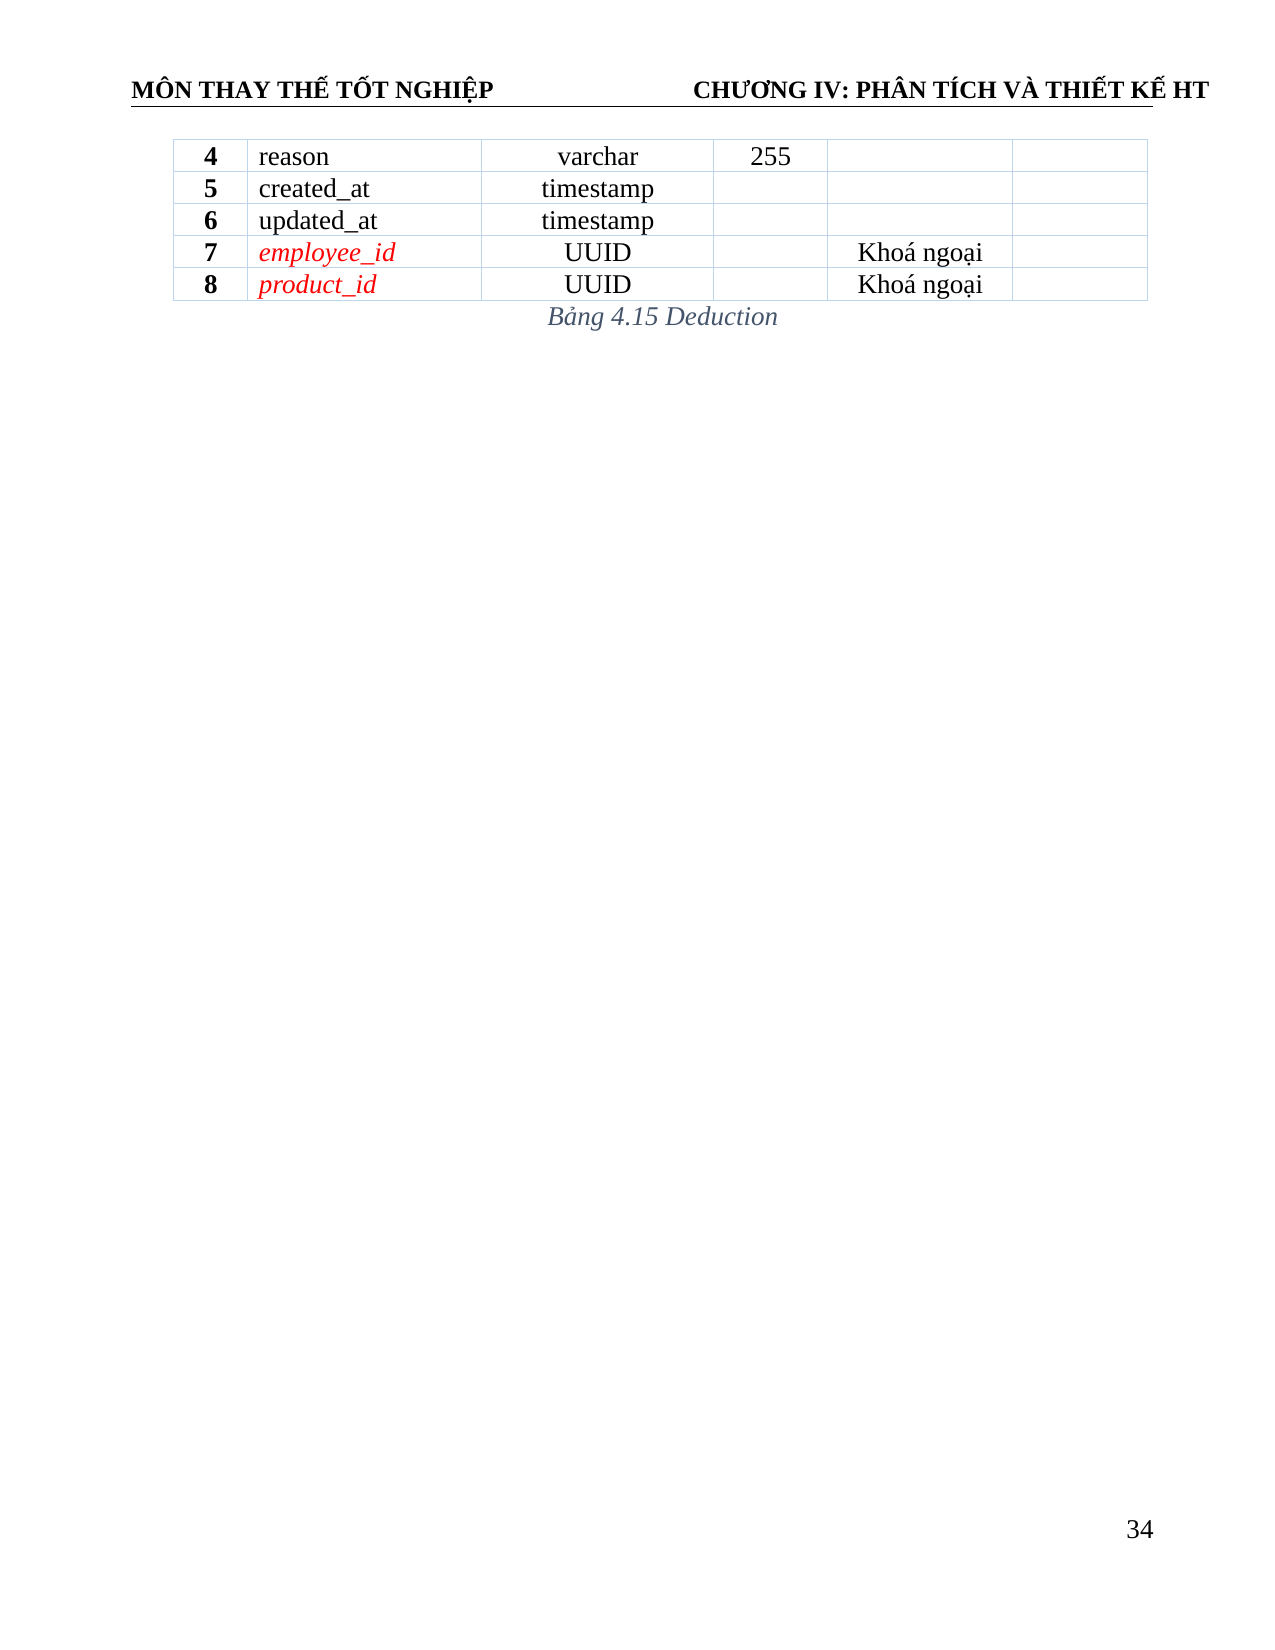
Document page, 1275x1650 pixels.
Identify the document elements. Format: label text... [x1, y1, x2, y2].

table_cell Khoá ngoại [828, 236, 1012, 267]
table_cell timestamp [482, 204, 713, 235]
table_cell [828, 172, 1012, 203]
table_cell [1013, 236, 1147, 267]
table_cell 5 [174, 172, 247, 203]
table_cell UUID [482, 268, 713, 299]
table_cell created_at [248, 172, 481, 203]
table_cell [714, 268, 827, 299]
table_cell 4 [174, 140, 247, 171]
table_cell [714, 204, 827, 235]
table_cell product_id [248, 268, 481, 299]
table_cell 7 [174, 236, 247, 267]
table_cell 8 [174, 268, 247, 299]
table_cell Khoá ngoại [828, 268, 1012, 299]
table_cell [1013, 140, 1147, 171]
text Bảng 4.15 Deduction [174, 301, 1153, 332]
table_cell [714, 236, 827, 267]
table_cell [1013, 204, 1147, 235]
table_cell [828, 204, 1012, 235]
table_cell [1013, 268, 1147, 299]
table_cell UUID [482, 236, 713, 267]
table_cell timestamp [482, 172, 713, 203]
table_cell reason [248, 140, 481, 171]
table_cell varchar [482, 140, 713, 171]
table_cell [828, 140, 1012, 171]
table_cell [714, 172, 827, 203]
table_cell updated_at [248, 204, 481, 235]
table_cell 6 [174, 204, 247, 235]
table_cell 255 [714, 140, 827, 171]
table_cell employee_id [248, 236, 481, 267]
table_cell [1013, 172, 1147, 203]
